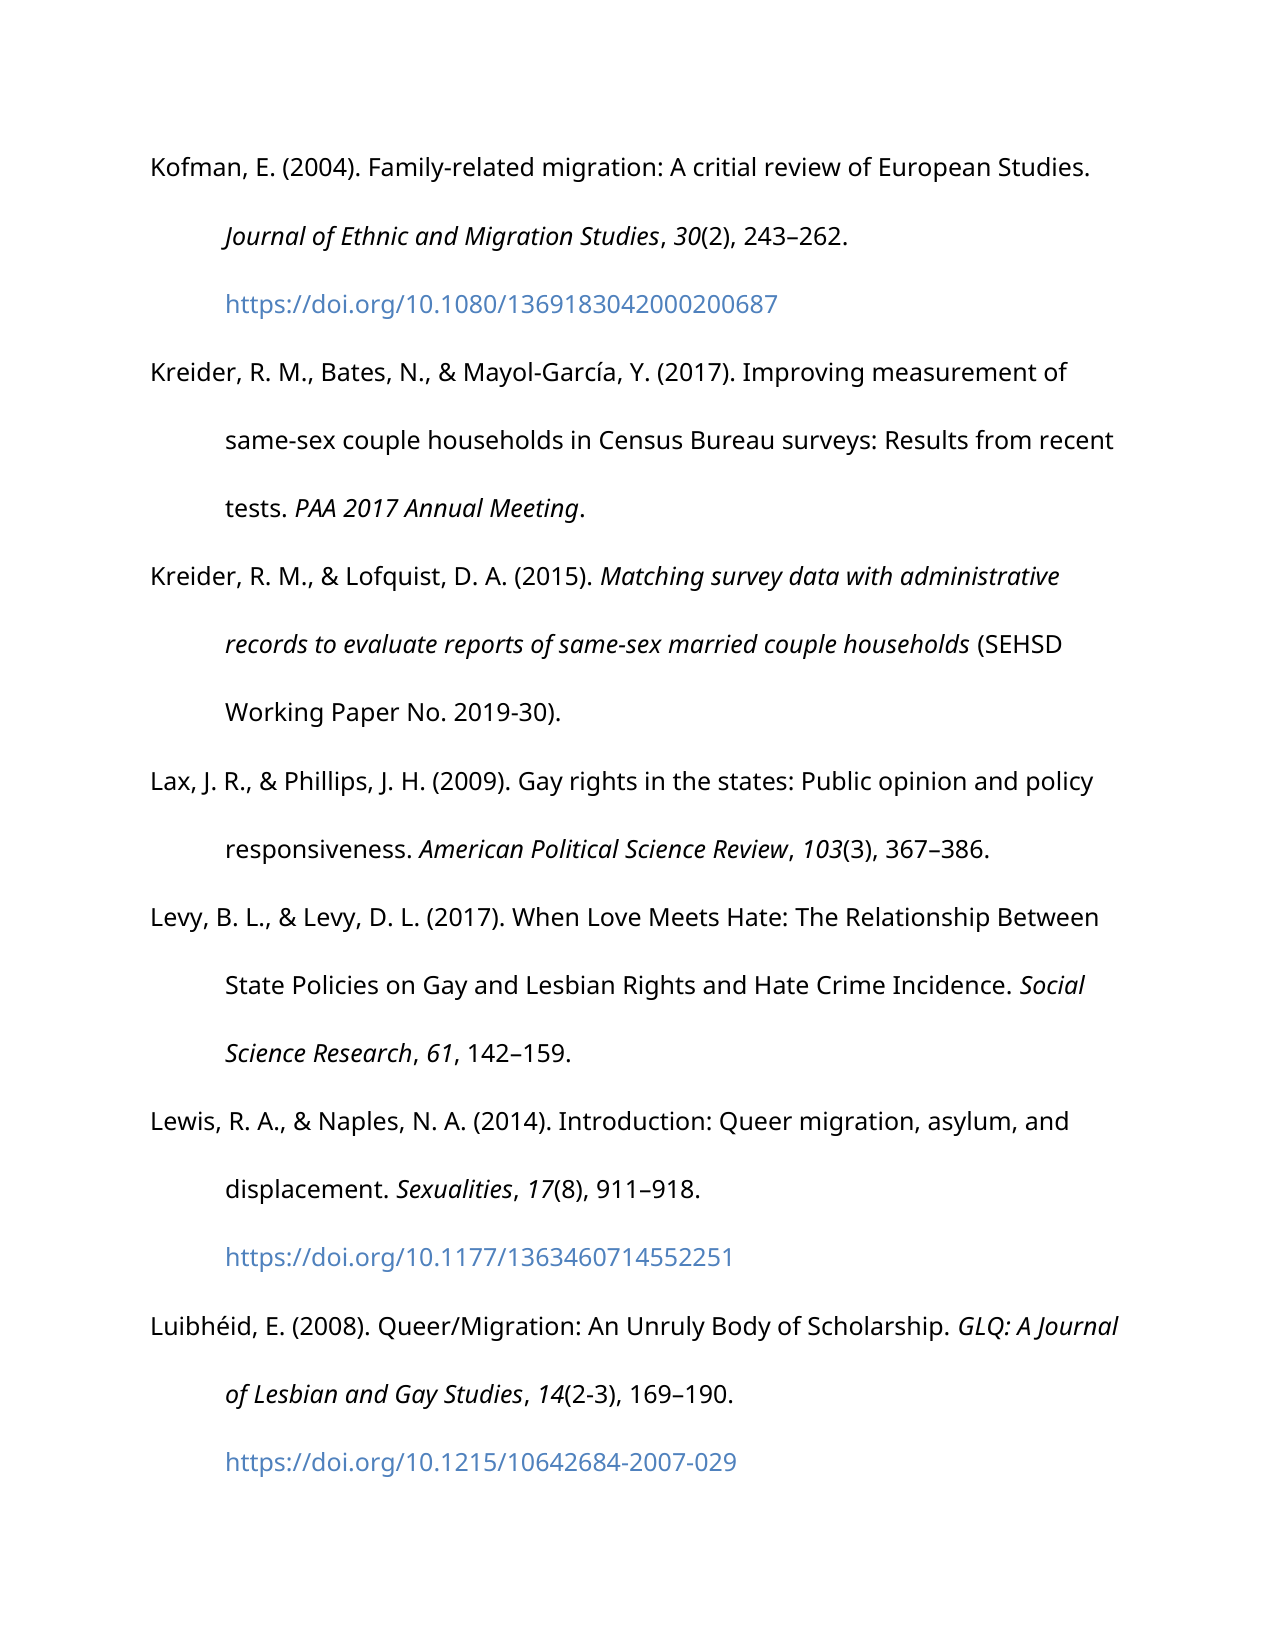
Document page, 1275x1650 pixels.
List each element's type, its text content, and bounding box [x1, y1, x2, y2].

text Kreider, R. M., Bates, N., & Mayol-García, Y. (2017). Improving measurement of same-sex couple households in Census Bureau surveys: Results from recent tests. PAA 2017 Annual Meeting. [150, 354, 1125, 525]
text Kreider, R. M., & Lofquist, D. A. (2015). Matching survey data with administrative records to evaluate reports of same-sex married couple households (SEHSD Working Paper No. 2019-30). [150, 559, 1125, 729]
text Luibhéid, E. (2008). Queer/Migration: An Unruly Body of Scholarship. GLQ: A Journal of Lesbian and Gay Studies, 14(2-3), 169–190. https://doi.org/10.1215/10642684-2007-029 [150, 1308, 1125, 1478]
text Lewis, R. A., & Naples, N. A. (2014). Introduction: Queer migration, asylum, and displacement. Sexualities, 17(8), 911–918. https://doi.org/10.1177/1363460714552251 [150, 1104, 1125, 1274]
text Levy, B. L., & Levy, D. L. (2017). When Love Meets Hate: The Relationship Between State Policies on Gay and Lesbian Rights and Hate Crime Incidence. Social Science Research, 61, 142–159. [150, 899, 1125, 1070]
text Lax, J. R., & Phillips, J. H. (2009). Gay rights in the states: Public opinion and policy responsiveness. American Political Science Review, 103(3), 367–386. [150, 763, 1125, 865]
text Kofman, E. (2004). Family-related migration: A critial review of European Studies. Journal of Ethnic and Migration Studies, 30(2), 243–262. https://doi.org/10.1080/1369183042000200687 [150, 150, 1125, 320]
